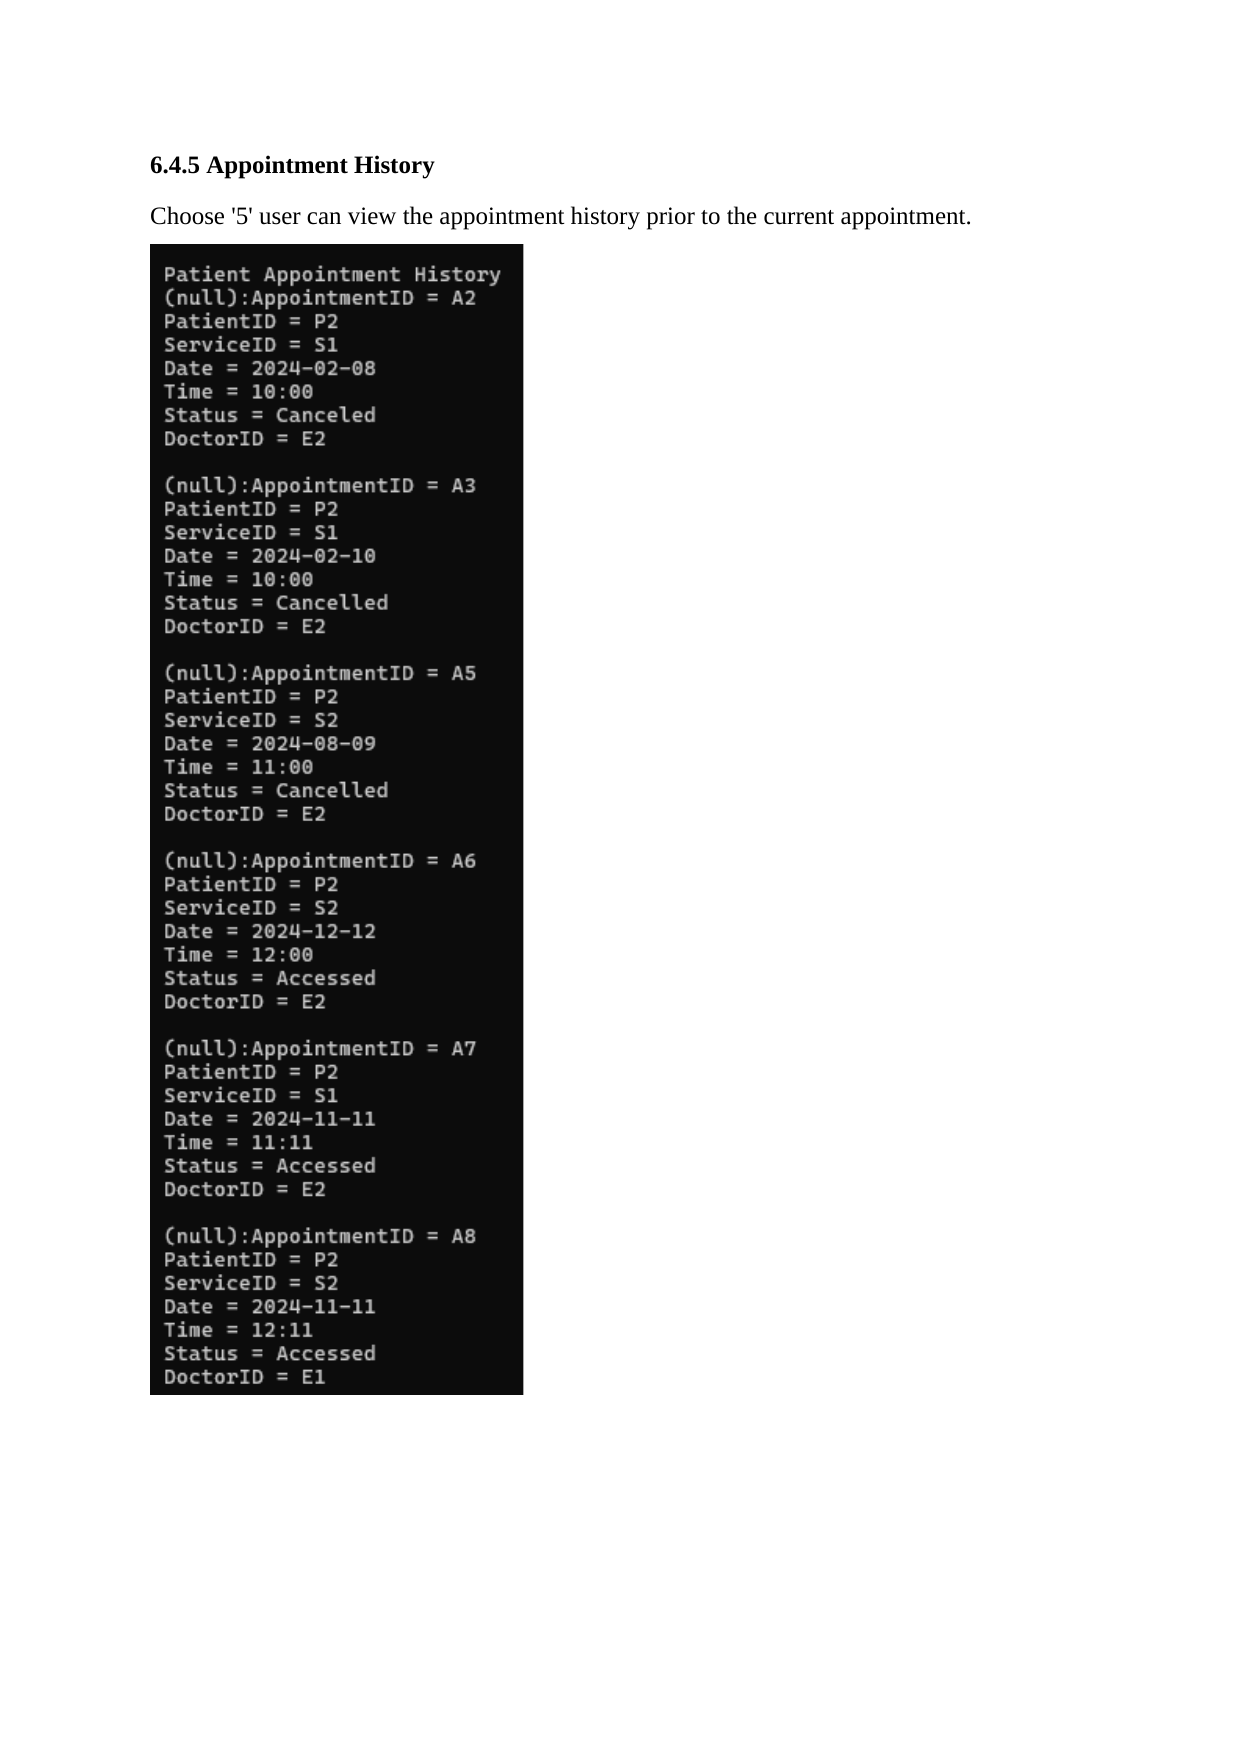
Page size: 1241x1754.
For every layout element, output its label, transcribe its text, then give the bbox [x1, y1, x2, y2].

subtitle 6.4.5 Appointment History [150, 150, 1090, 179]
text Choose '5' user can view the appointment history prior to the current appointment. [150, 201, 1090, 230]
picture [150, 244, 524, 1395]
